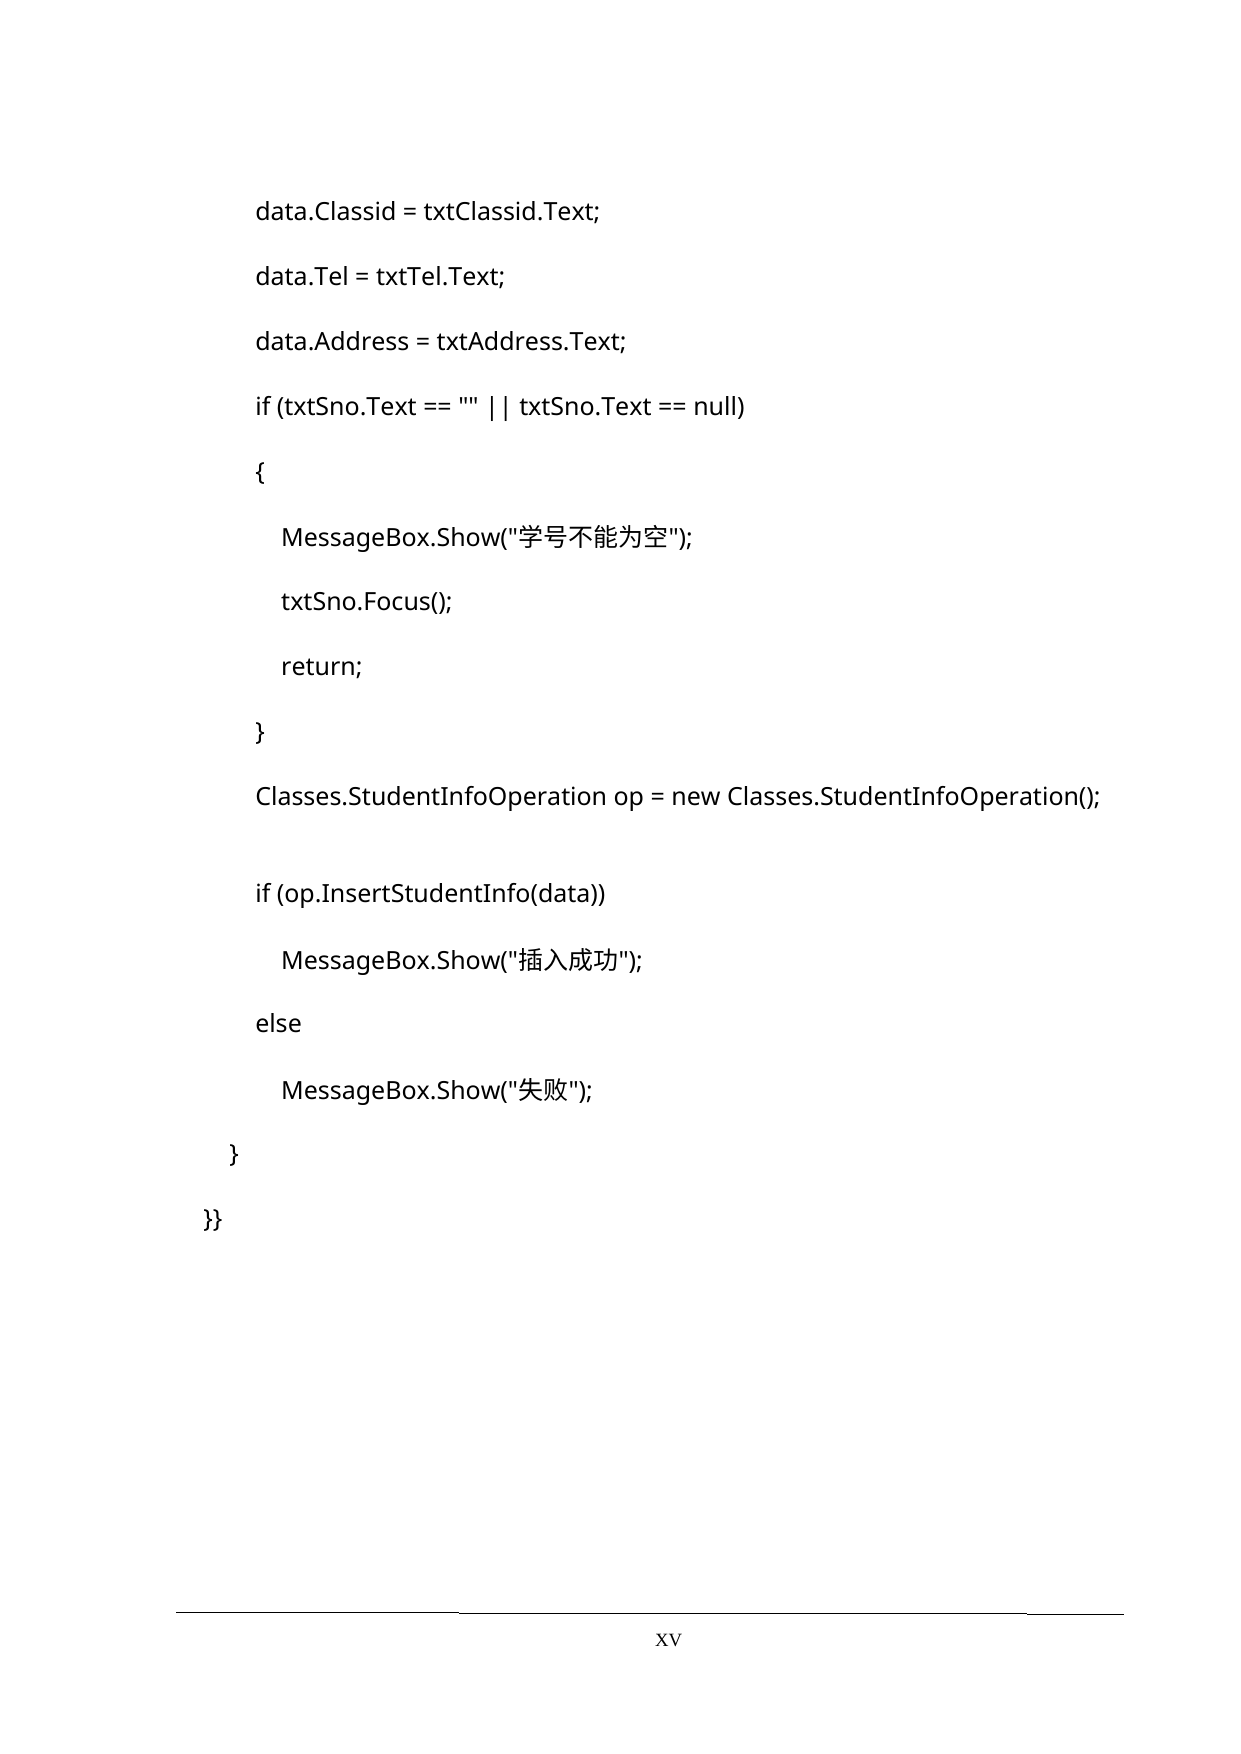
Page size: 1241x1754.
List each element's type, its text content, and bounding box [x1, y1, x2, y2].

text data.Tel = txtTel.Text; [177, 243, 1122, 308]
text MessageBox.Show("失败"); [177, 1056, 1122, 1121]
text data.Classid = txtClassid.Text; [177, 178, 1122, 243]
text } [177, 1121, 1122, 1186]
text MessageBox.Show("学号不能为空"); [177, 503, 1122, 568]
text { [177, 438, 1122, 503]
text Classes.StudentInfoOperation op = new Classes.StudentInfoOperation(); [177, 763, 1122, 828]
text }} [177, 1186, 1122, 1251]
text MessageBox.Show("插入成功"); [177, 926, 1122, 991]
text if (op.InsertStudentInfo(data)) [177, 861, 1122, 926]
text if (txtSno.Text == "" || txtSno.Text == null) [177, 373, 1122, 438]
text } [177, 698, 1122, 763]
text data.Address = txtAddress.Text; [177, 308, 1122, 373]
text return; [177, 633, 1122, 698]
text txtSno.Focus(); [177, 568, 1122, 633]
text else [177, 991, 1122, 1056]
